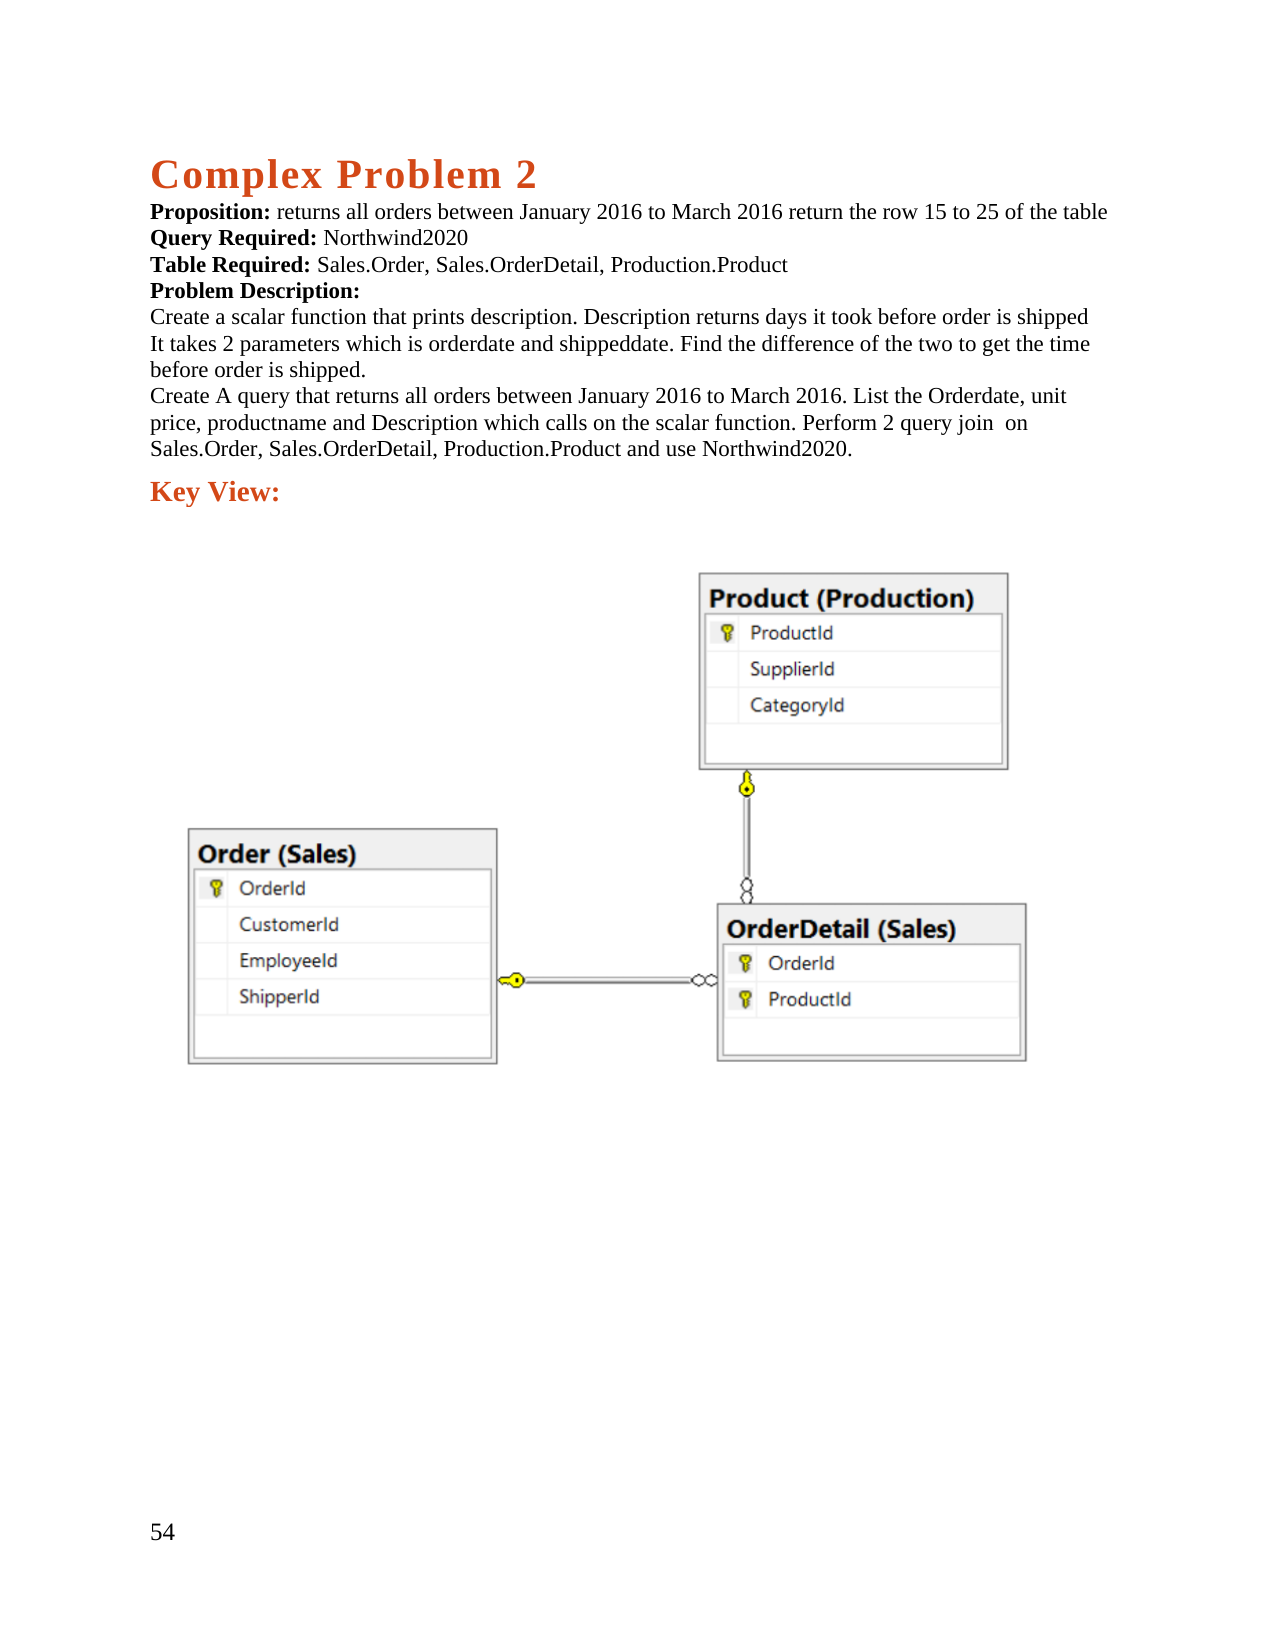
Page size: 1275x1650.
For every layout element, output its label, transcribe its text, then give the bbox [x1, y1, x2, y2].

picture [150, 507, 1125, 1244]
text Proposition: returns all orders between January 2016 to March 2016 return the row 15 to 25 of the table [150, 198, 1125, 224]
text Problem Description: [150, 277, 1125, 303]
subtitle Key View: [150, 474, 1125, 507]
text Table Required: Sales.Order, Sales.OrderDetail, Production.Product [150, 251, 1125, 277]
text It takes 2 parameters which is orderdate and shippeddate. Find the difference of the two to get the time before order is shipped. [150, 330, 1125, 382]
text Create a scalar function that prints description. Description returns days it took before order is shipped [150, 303, 1125, 330]
text Query Required: Northwind2020 [150, 224, 1125, 251]
text Create A query that returns all orders between January 2016 to March 2016. List the Orderdate, unit price, productname and Description which calls on the scalar function. Perform 2 query join on Sales.Order, Sales.OrderDetail, Production.Product and use Northwind2020. [150, 382, 1125, 461]
subtitle Complex Problem 2 [150, 150, 1125, 198]
